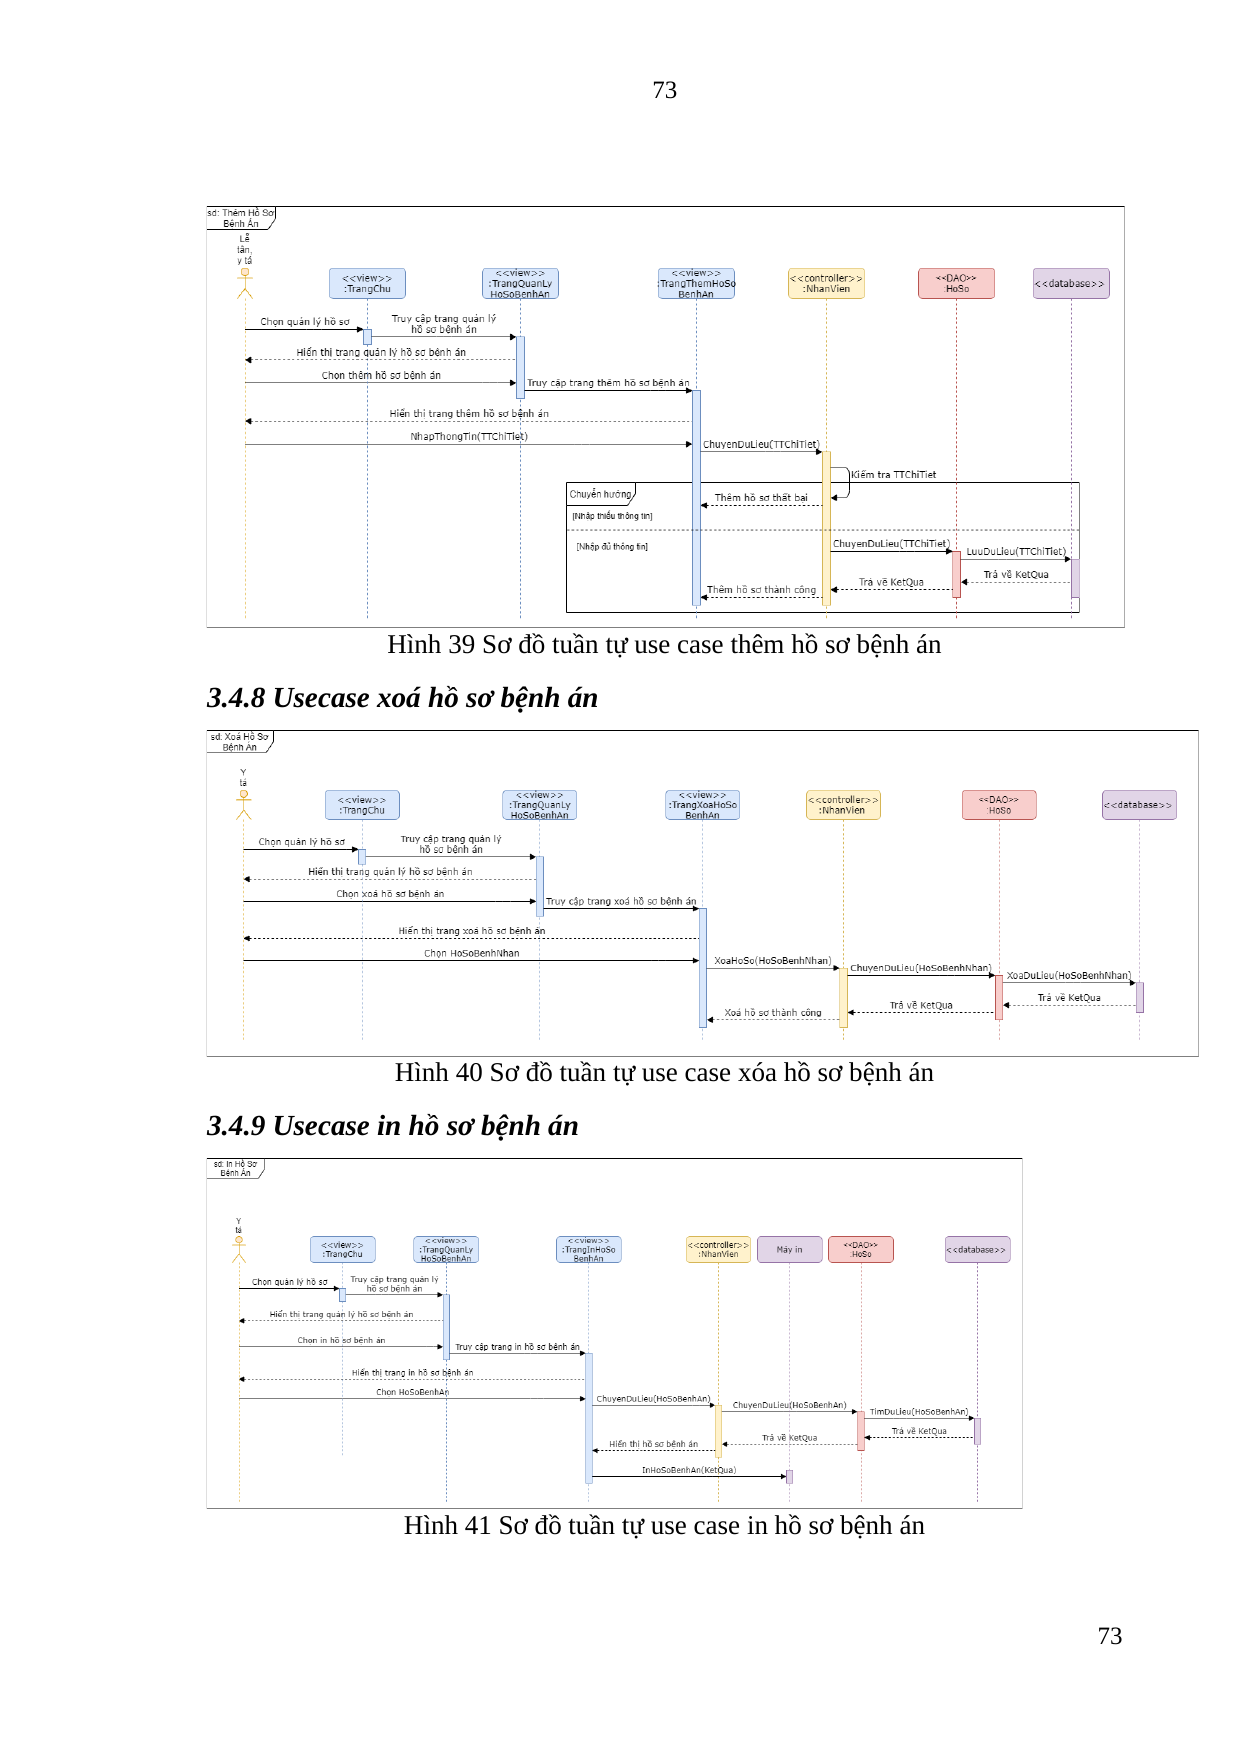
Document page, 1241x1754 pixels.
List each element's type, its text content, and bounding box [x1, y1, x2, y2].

picture [206, 730, 1199, 1057]
text Hình Sơ đồ tuần tự use case xóa hồ sơ bệnh án [207, 1057, 1122, 1088]
text Hình Sơ đồ tuần tự use case thêm hồ sơ bệnh án [207, 628, 1122, 659]
picture [206, 206, 1125, 628]
picture [206, 1158, 1023, 1509]
text 3.4.8 Usecase xoá hồ sơ bệnh án [207, 680, 1132, 713]
text 3.4.9 Usecase in hồ sơ bệnh án [207, 1108, 1132, 1142]
text Hình Sơ đồ tuần tự use case in hồ sơ bệnh án [207, 1509, 1122, 1540]
